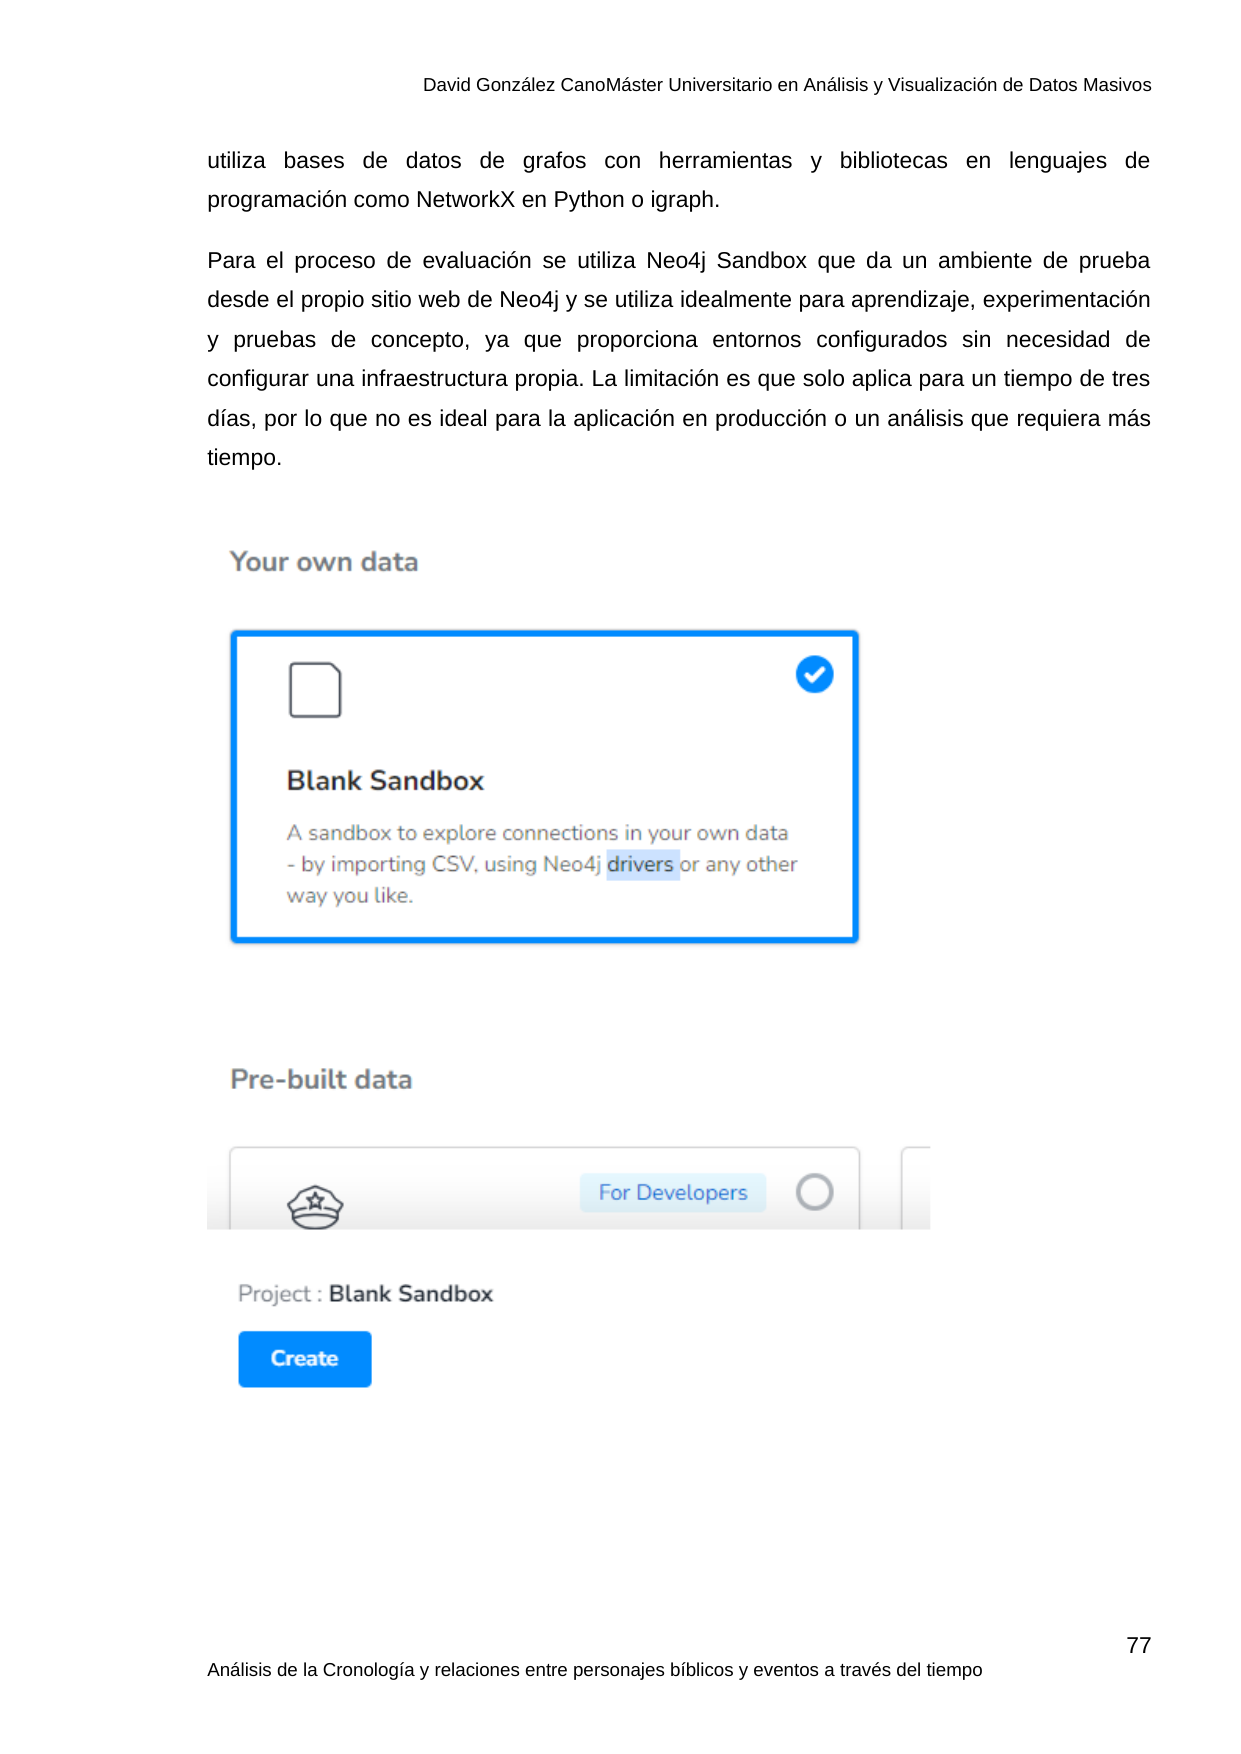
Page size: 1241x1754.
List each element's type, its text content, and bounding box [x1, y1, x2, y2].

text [207, 147, 1152, 213]
text Para el proceso de evaluación se utiliza Neo4j Sandbox que da un ambiente de prueba desde el propio sitio web de Neo4j y se utiliza idealmente para aprendizaje, experimentación y pruebas de concepto, ya que proporciona entornos configurados sin necesidad de configurar una infraestructura propia. La limitación es que solo aplica para un tiempo de tres días, por lo que no es ideal para la aplicación en producción o un análisis que requiera más tiempo. [207, 247, 1152, 471]
picture [207, 504, 931, 1394]
